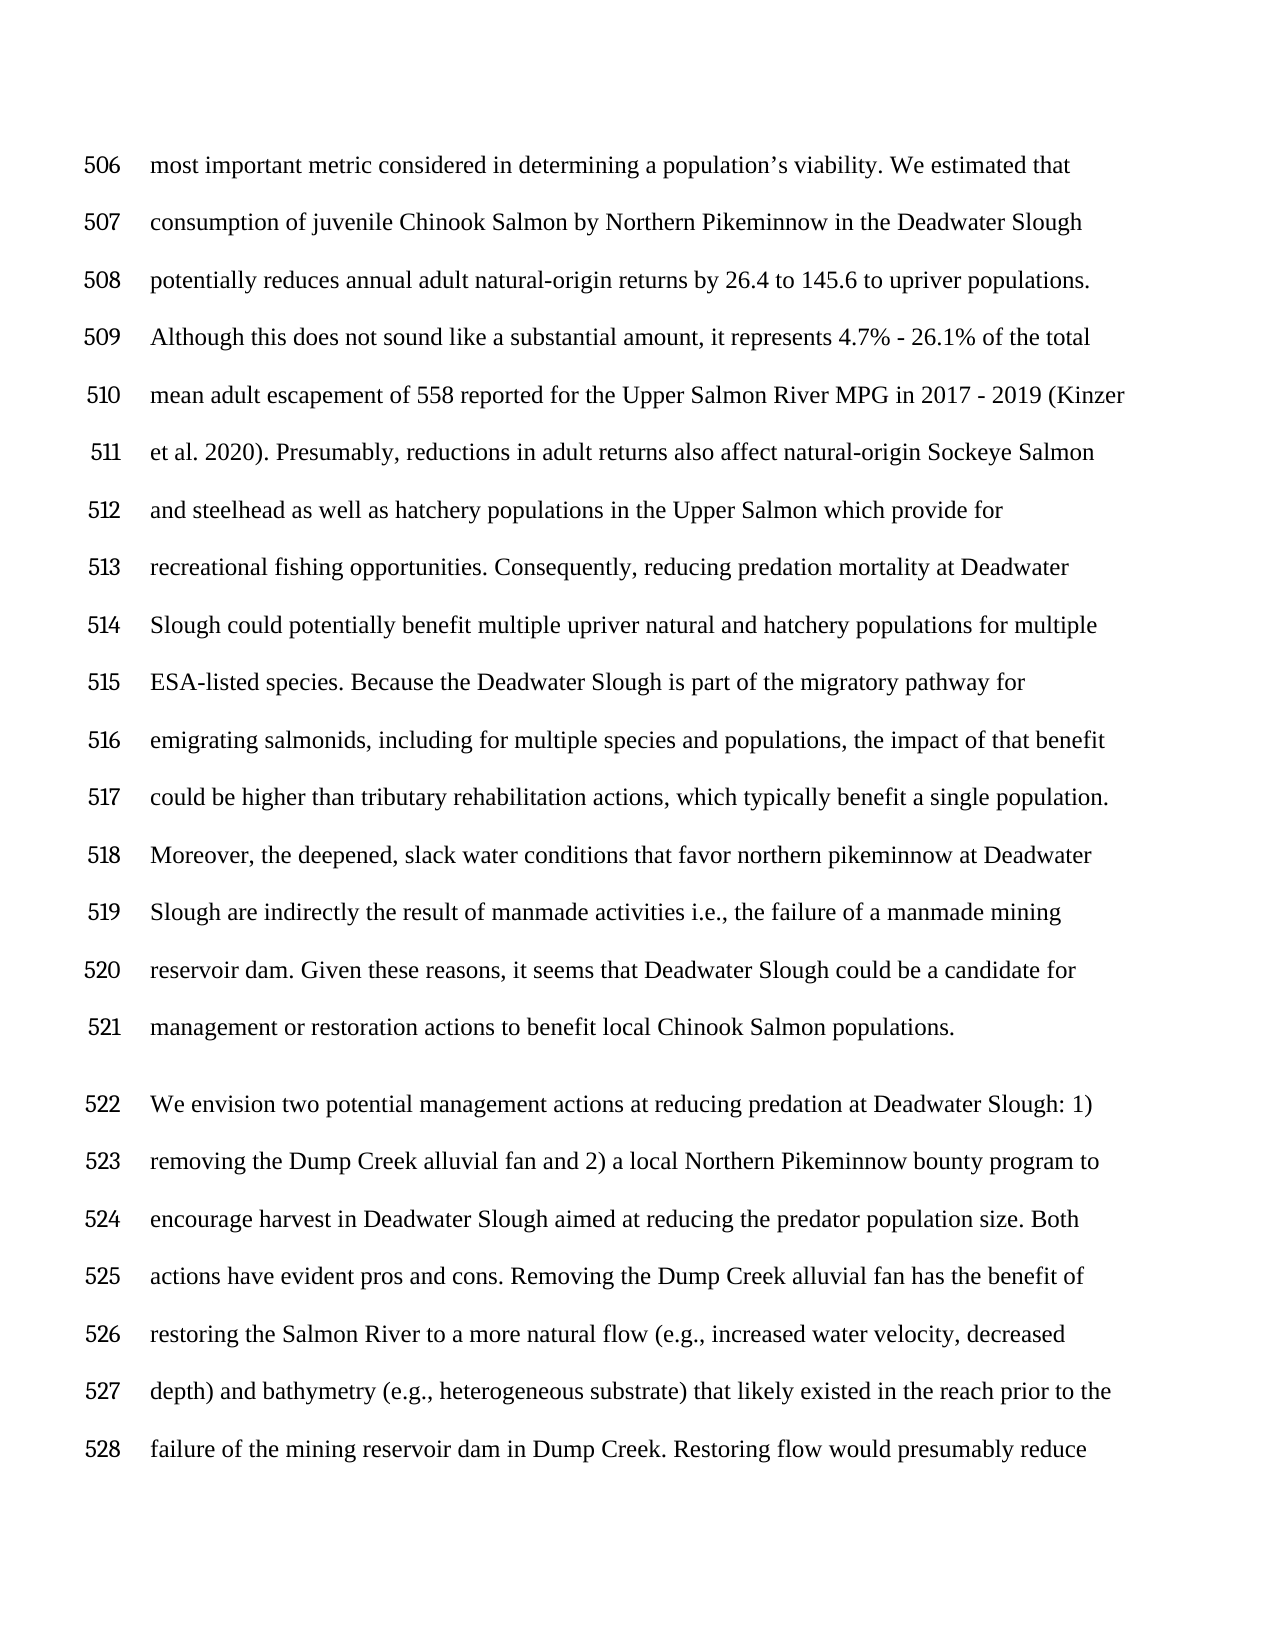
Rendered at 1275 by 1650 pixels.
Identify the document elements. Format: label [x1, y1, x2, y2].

text [150, 1089, 1125, 1462]
text [150, 150, 1125, 1041]
